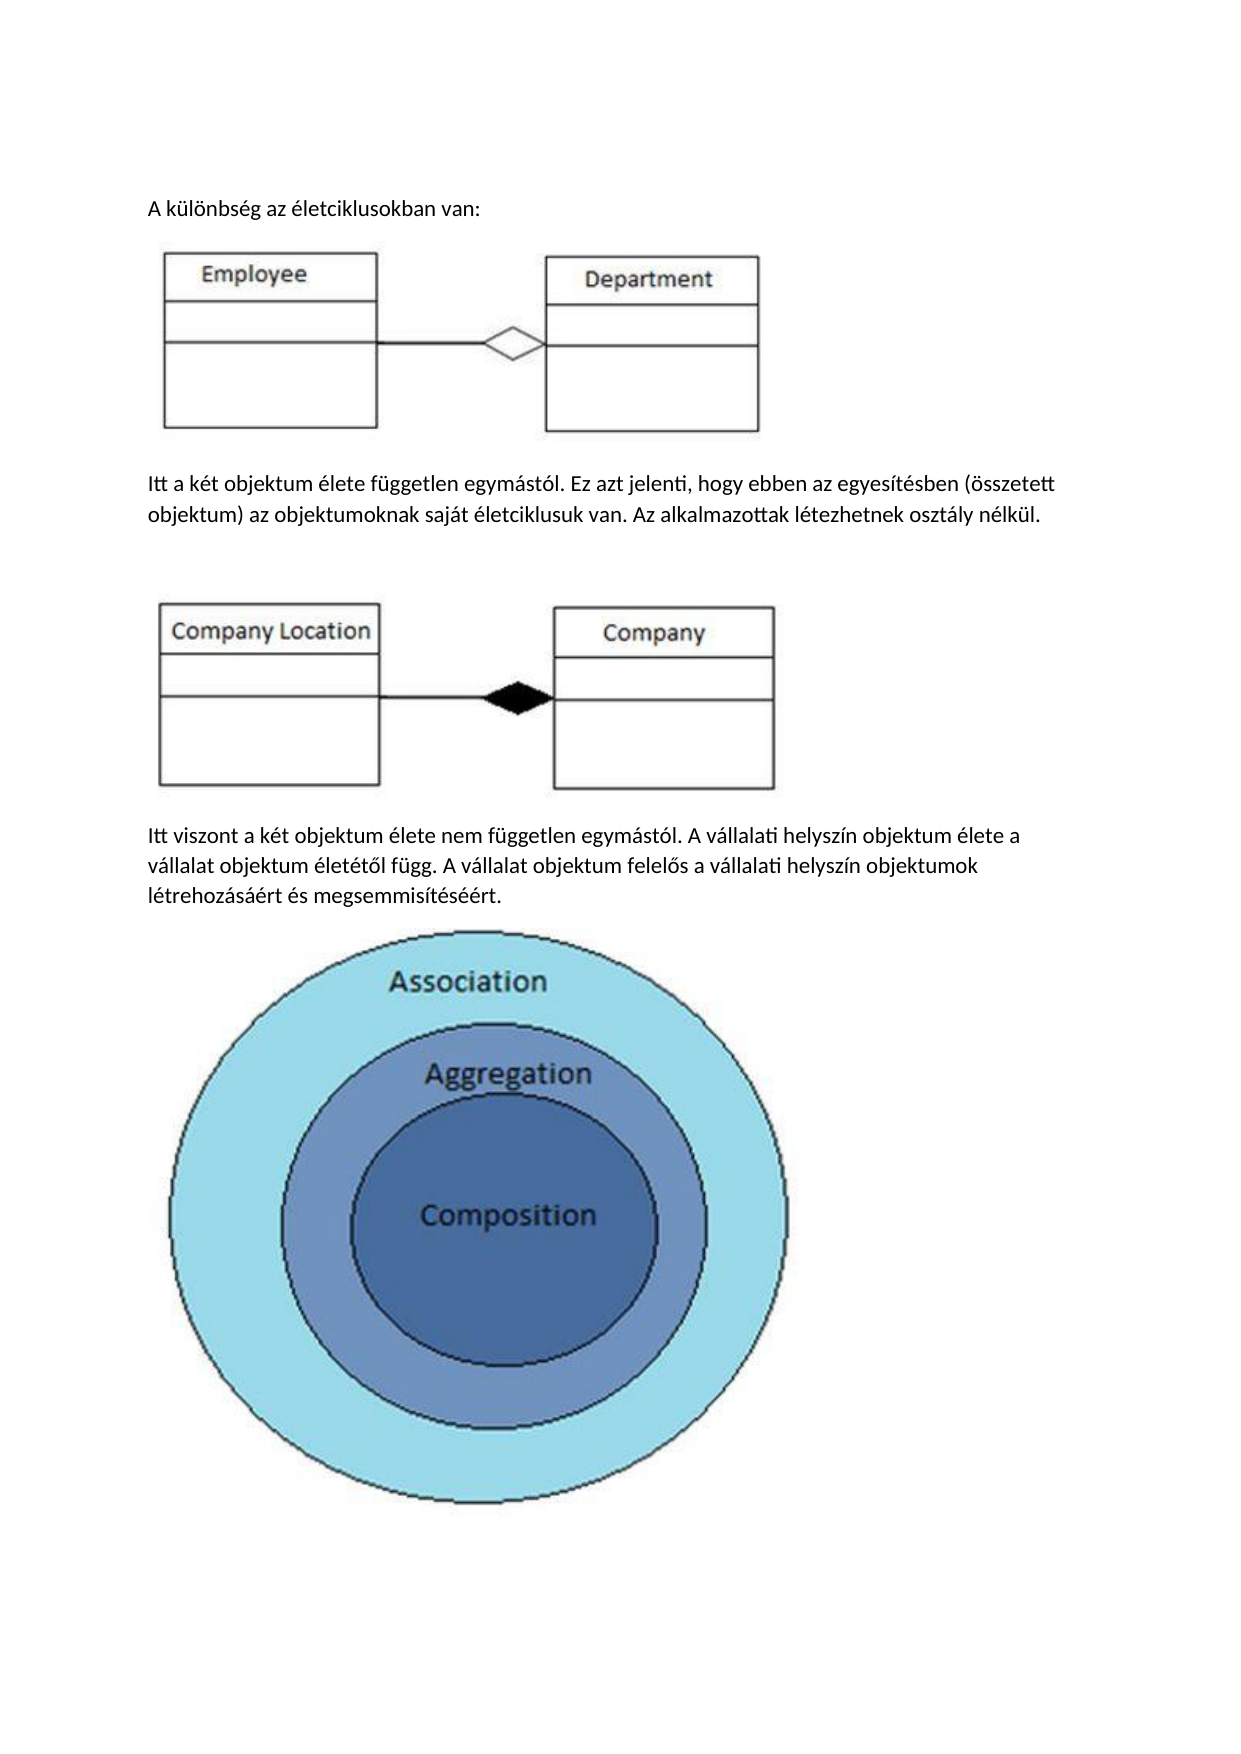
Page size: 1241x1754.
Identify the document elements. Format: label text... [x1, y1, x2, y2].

picture [147, 241, 773, 451]
text Itt viszont a két objektum élete nem független egymástól. A vállalati helyszín objektum élete a vállalat objektum életétől függ. A vállalat objektum felelős a vállalati helyszín objektumok létrehozásáért és megsemmisítéséért. [148, 821, 1093, 909]
text A különbség az életciklusokban van: [148, 194, 1093, 222]
text Itt a két objektum élete független egymástól. Ez azt jelenti, hogy ebben az egyesítésben (összetett objektum) az objektumoknak saját életciklusuk van. Az alkalmazottak létezhetnek osztály nélkül. [148, 469, 1093, 528]
picture [147, 928, 851, 1524]
picture [147, 593, 787, 802]
